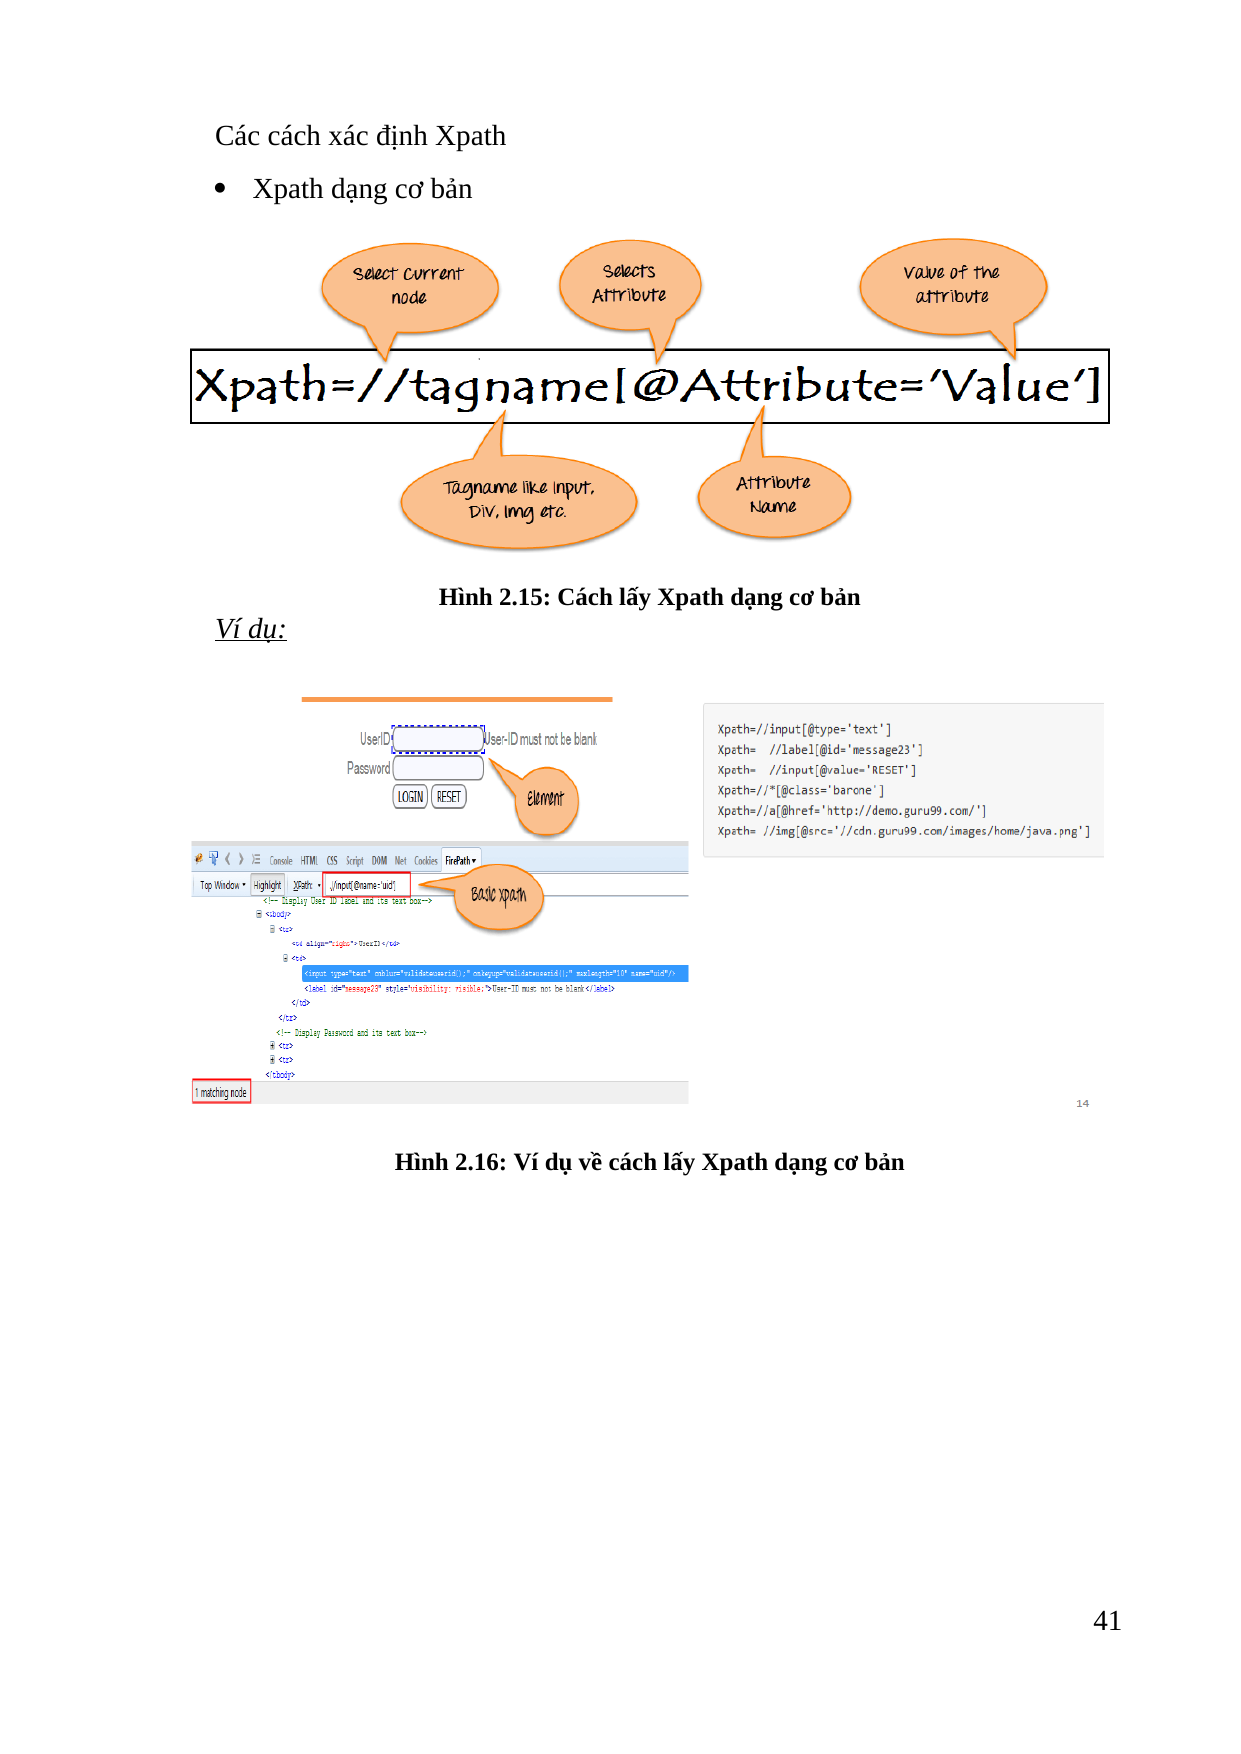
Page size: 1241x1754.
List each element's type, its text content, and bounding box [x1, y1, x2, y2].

text Ví dụ: [177, 611, 1122, 644]
list Xpath dạng cơ bản [215, 171, 1122, 204]
text Các cách xác định Xpath [177, 118, 1122, 152]
picture [177, 676, 1123, 1118]
picture [186, 236, 1113, 553]
